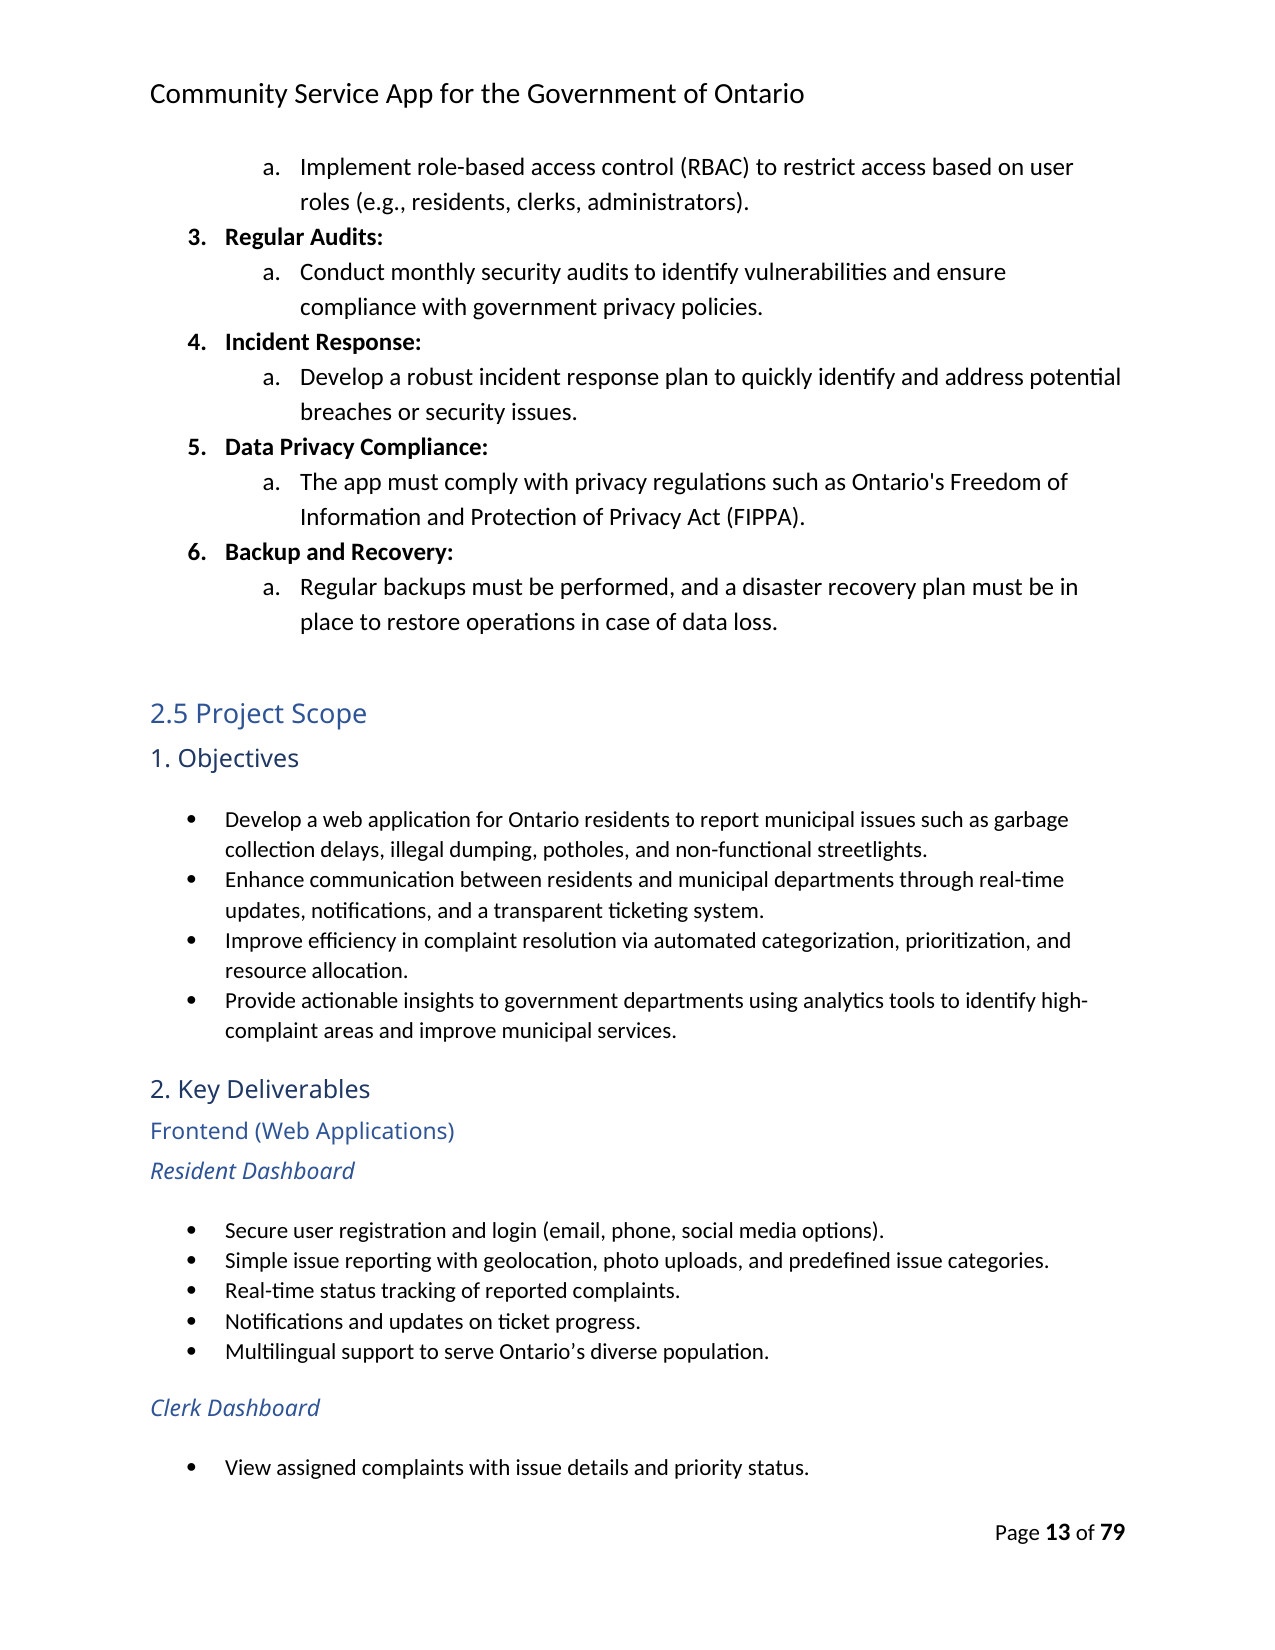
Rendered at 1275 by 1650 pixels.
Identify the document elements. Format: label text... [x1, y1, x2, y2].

subtitle 2. Key Deliverables [150, 1072, 1125, 1106]
list Backup and Recovery: [187, 536, 1125, 567]
list Notifications and updates on ticket progress. [187, 1307, 1125, 1335]
subtitle Resident Dashboard [150, 1155, 1125, 1186]
list Real-time status tracking of reported complaints. [187, 1277, 1125, 1304]
subtitle Frontend (Web Applications) [150, 1115, 1125, 1146]
list Implement role-based access control (RBAC) to restrict access based on user roles (e.g., residents, clerks, administrators). [262, 151, 1125, 217]
list Develop a web application for Ontario residents to report municipal issues such as garbage collection delays, illegal dumping, potholes, and non-functional streetlights. [187, 805, 1125, 863]
subtitle 1. Objectives [150, 741, 1125, 775]
list Improve efficiency in complaint resolution via automated categorization, prioritization, and resource allocation. [187, 926, 1125, 984]
list Multilingual support to serve Ontario’s diverse population. [187, 1337, 1125, 1365]
list Regular Audits: [187, 221, 1125, 252]
list Incident Response: [187, 326, 1125, 357]
list Secure user registration and login (email, phone, social media options). [187, 1216, 1125, 1244]
list Provide actionable insights to government departments using analytics tools to identify high-complaint areas and improve municipal services. [187, 986, 1125, 1044]
list Enhance communication between residents and municipal departments through real-time updates, notifications, and a transparent ticketing system. [187, 866, 1125, 924]
list Conduct monthly security audits to identify vulnerabilities and ensure compliance with government privacy policies. [262, 256, 1125, 322]
list Develop a robust incident response plan to quickly identify and address potential breaches or security issues. [262, 361, 1125, 427]
list Simple issue reporting with geolocation, photo uploads, and predefined issue categories. [187, 1246, 1125, 1274]
list Regular backups must be performed, and a disaster recovery plan must be in place to restore operations in case of data loss. [262, 571, 1125, 637]
list The app must comply with privacy regulations such as Ontario's Freedom of Information and Protection of Privacy Act (FIPPA). [262, 466, 1125, 532]
subtitle Clerk Dashboard [150, 1392, 1125, 1423]
list View assigned complaints with issue details and priority status. [187, 1453, 1125, 1481]
subtitle 2.5 Project Scope [150, 694, 1125, 731]
list Data Privacy Compliance: [187, 431, 1125, 462]
